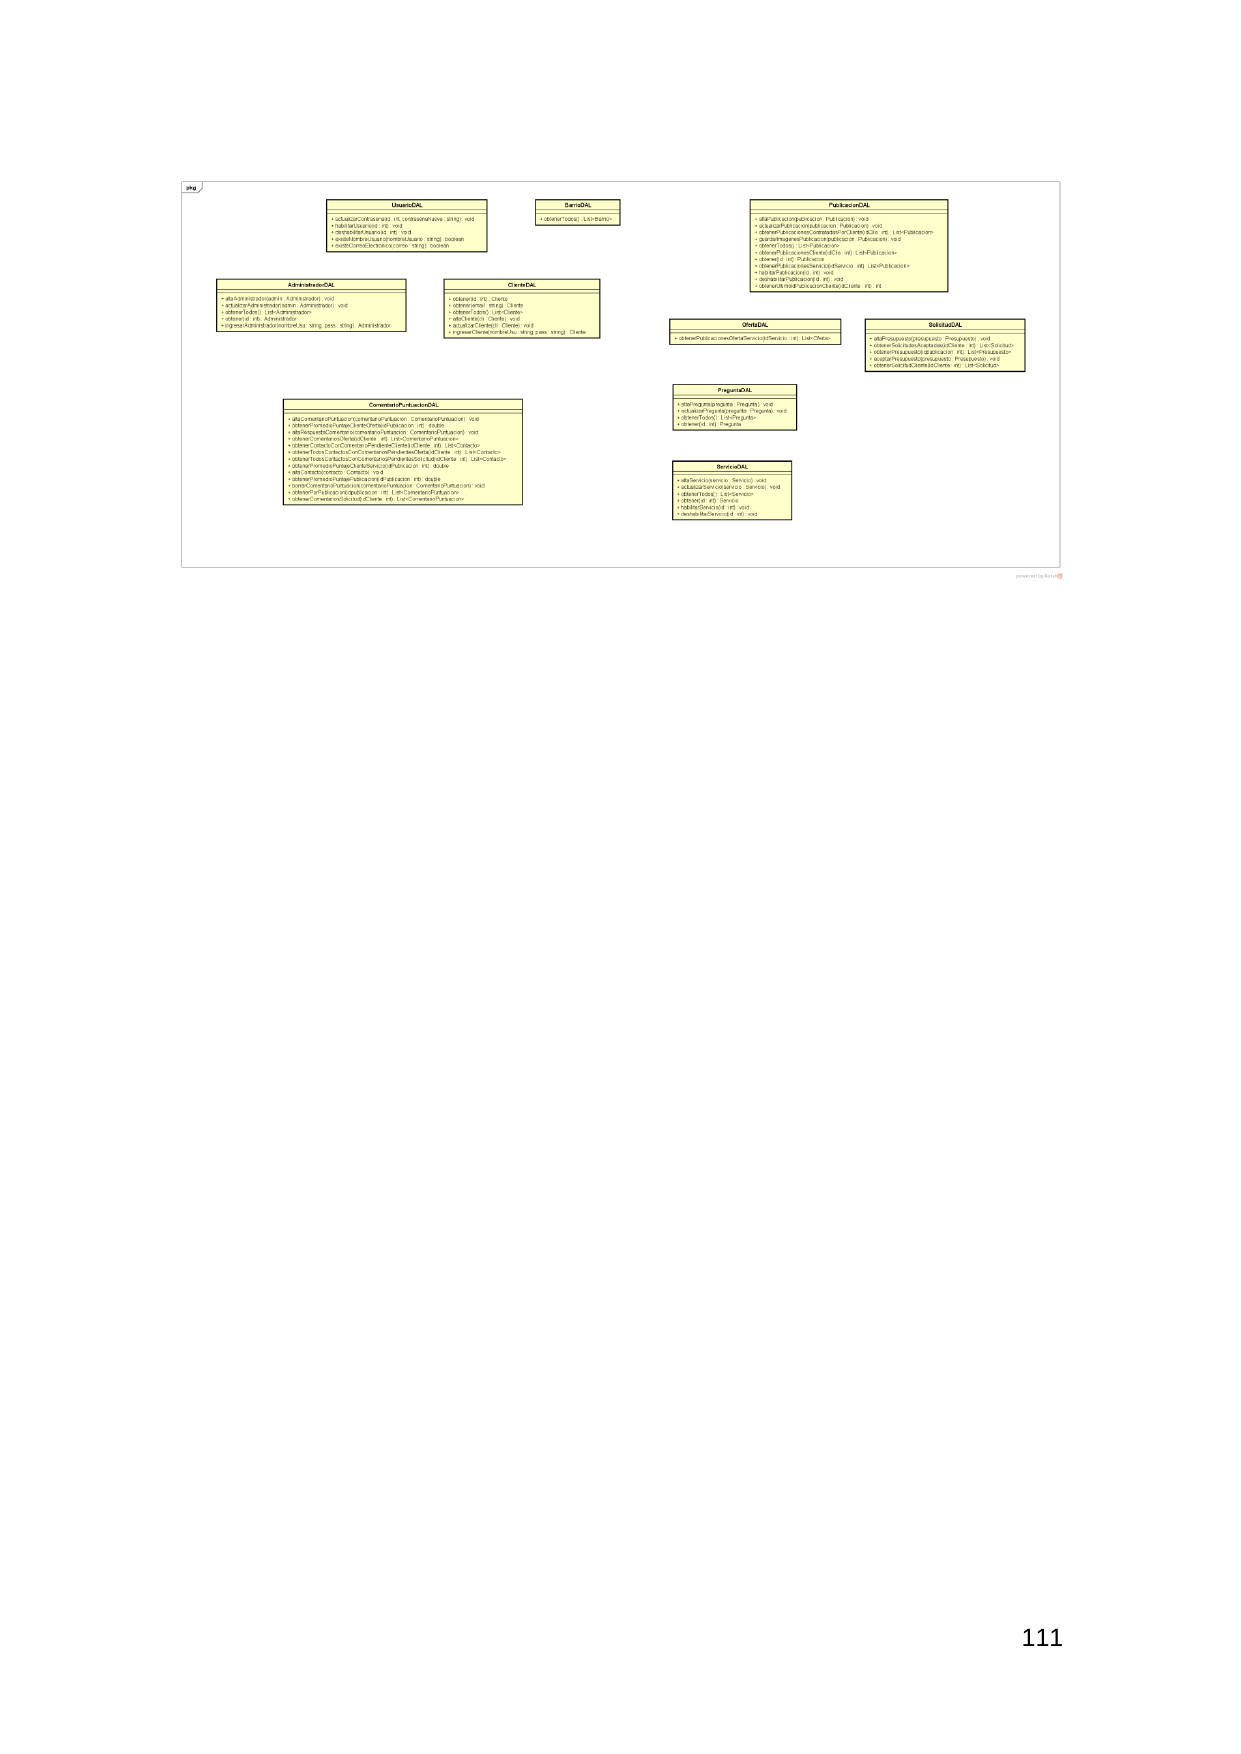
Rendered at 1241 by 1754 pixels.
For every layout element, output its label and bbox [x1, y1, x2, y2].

picture [177, 177, 1063, 580]
